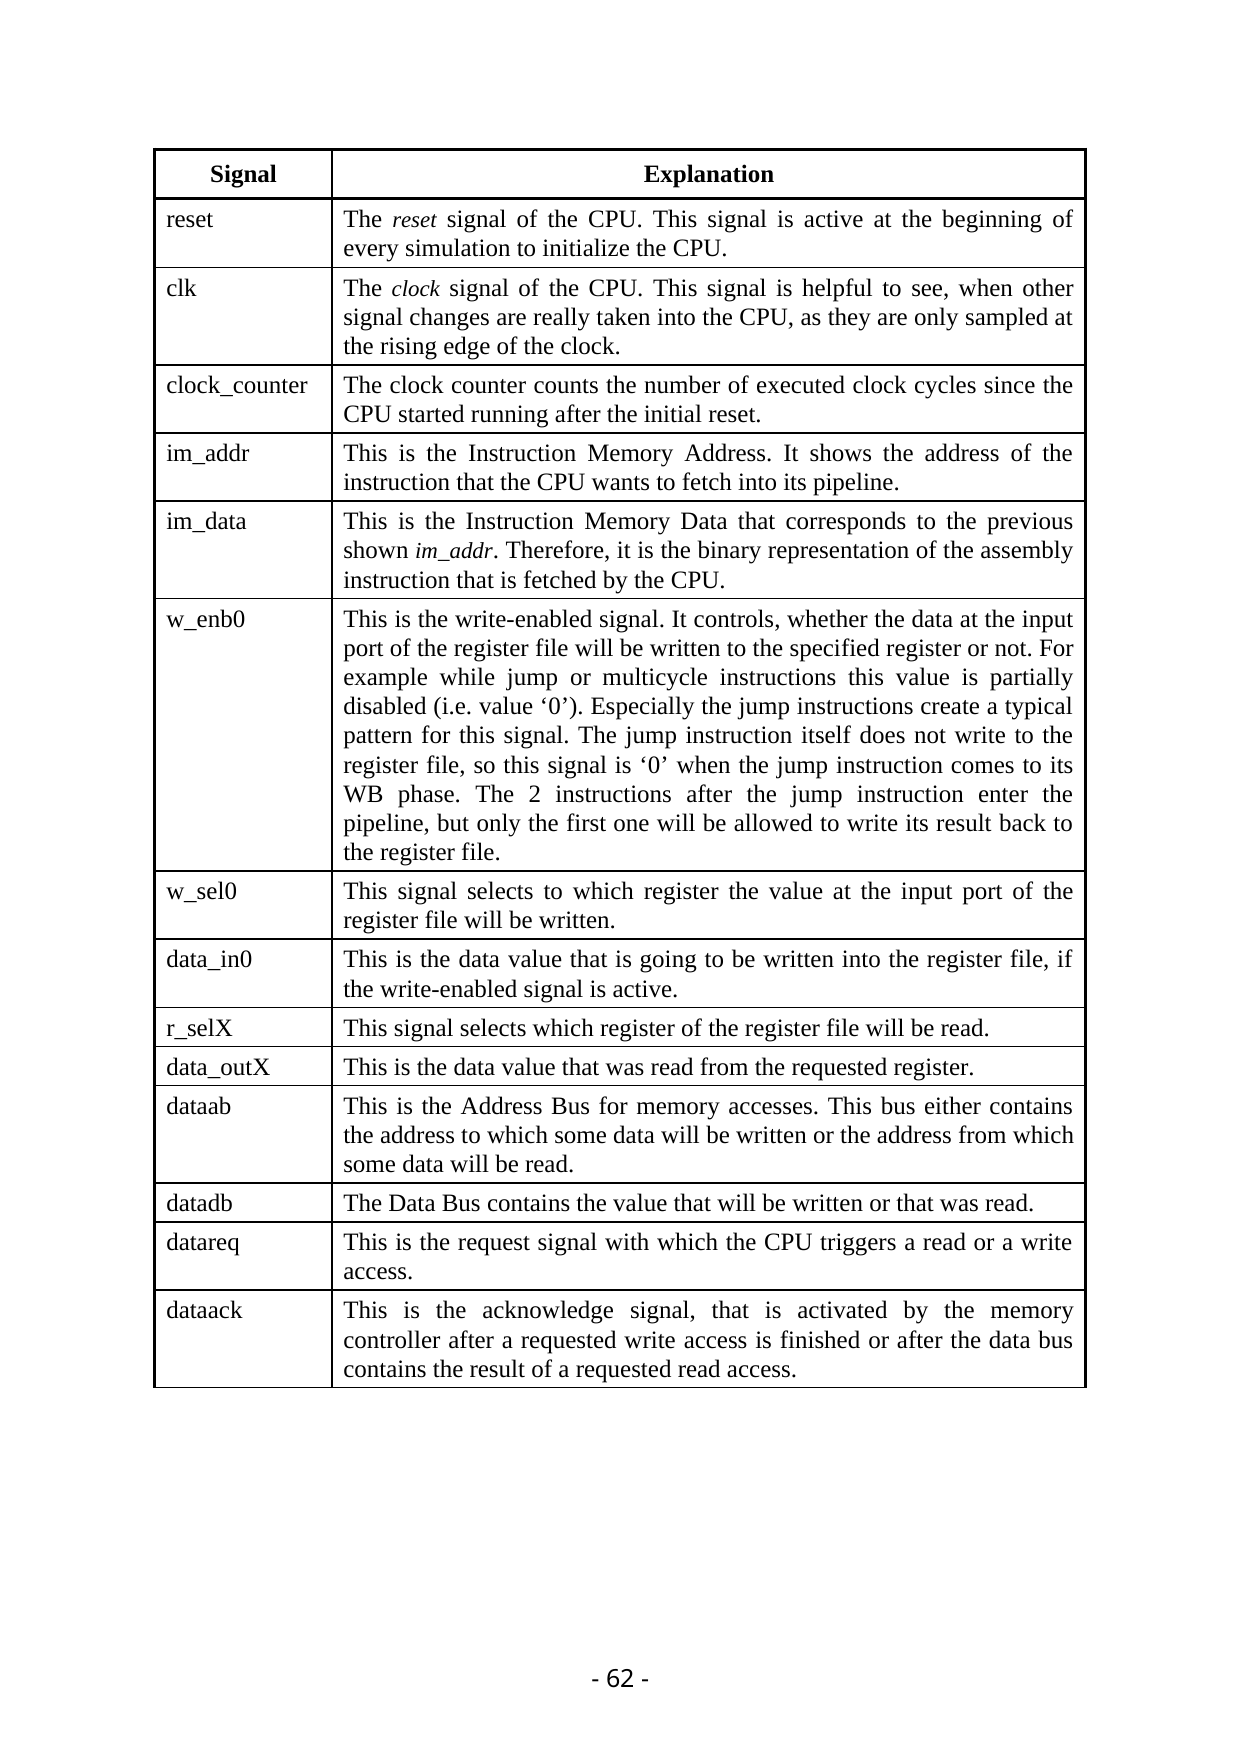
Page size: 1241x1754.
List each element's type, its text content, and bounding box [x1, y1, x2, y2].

table_cell datadb [156, 1184, 331, 1221]
table_cell dataab [156, 1086, 331, 1182]
table_cell reset [156, 200, 331, 266]
table_cell This is the request signal with which the CPU triggers a read or a write access. [333, 1223, 1084, 1289]
table_cell w_sel0 [156, 872, 331, 938]
table_cell The clock signal of the CPU. This signal is helpful to see, when other signal changes are really taken into the CPU, as they are only sampled at the rising edge of the clock. [333, 268, 1084, 364]
table_cell dataack [156, 1291, 331, 1387]
table_cell The Data Bus contains the value that will be written or that was read. [333, 1184, 1084, 1221]
table_cell im_data [156, 502, 331, 598]
table_cell w_enb0 [156, 599, 331, 870]
table_cell This is the Instruction Memory Address. It shows the address of the instruction that the CPU wants to fetch into its pipeline. [333, 434, 1084, 500]
table_cell This is the acknowledge signal, that is activated by the memory controller after a requested write access is finished or after the data bus contains the result of a requested read access. [333, 1291, 1084, 1387]
table_cell This signal selects to which register the value at the input port of the register file will be written. [333, 872, 1084, 938]
table_cell This is the write-enabled signal. It controls, whether the data at the input port of the register file will be written to the specified register or not. For example while jump or multicycle instructions this value is partially disabled (i.e. value ‘0’). Especially the jump instructions create a typical pattern for this signal. The jump instruction itself does not write to the register file, so this signal is ‘0’ when the jump instruction comes to its WB phase. The 2 instructions after the jump instruction enter the pipeline, but only the first one will be allowed to write its result back to the register file. [333, 599, 1084, 870]
table_cell clock_counter [156, 366, 331, 432]
table_cell This is the Address Bus for memory accesses. This bus either contains the address to which some data will be written or the address from which some data will be read. [333, 1086, 1084, 1182]
table_cell clk [156, 268, 331, 364]
table_header Explanation [333, 151, 1084, 197]
table_cell r_selX [156, 1008, 331, 1046]
table_header Signal [156, 151, 331, 197]
table_cell This is the Instruction Memory Data that corresponds to the previous shown im_addr. Therefore, it is the binary representation of the assembly instruction that is fetched by the CPU. [333, 502, 1084, 598]
table_cell datareq [156, 1223, 331, 1289]
table_cell im_addr [156, 434, 331, 500]
table_cell The reset signal of the CPU. This signal is active at the beginning of every simulation to initialize the CPU. [333, 200, 1084, 266]
table_cell This signal selects which register of the register file will be read. [333, 1008, 1084, 1046]
table_cell data_outX [156, 1047, 331, 1085]
table_cell data_in0 [156, 940, 331, 1007]
table_cell This is the data value that was read from the requested register. [333, 1047, 1084, 1085]
table_cell The clock counter counts the number of executed clock cycles since the CPU started running after the initial reset. [333, 366, 1084, 432]
table_cell This is the data value that is going to be written into the register file, if the write-enabled signal is active. [333, 940, 1084, 1007]
